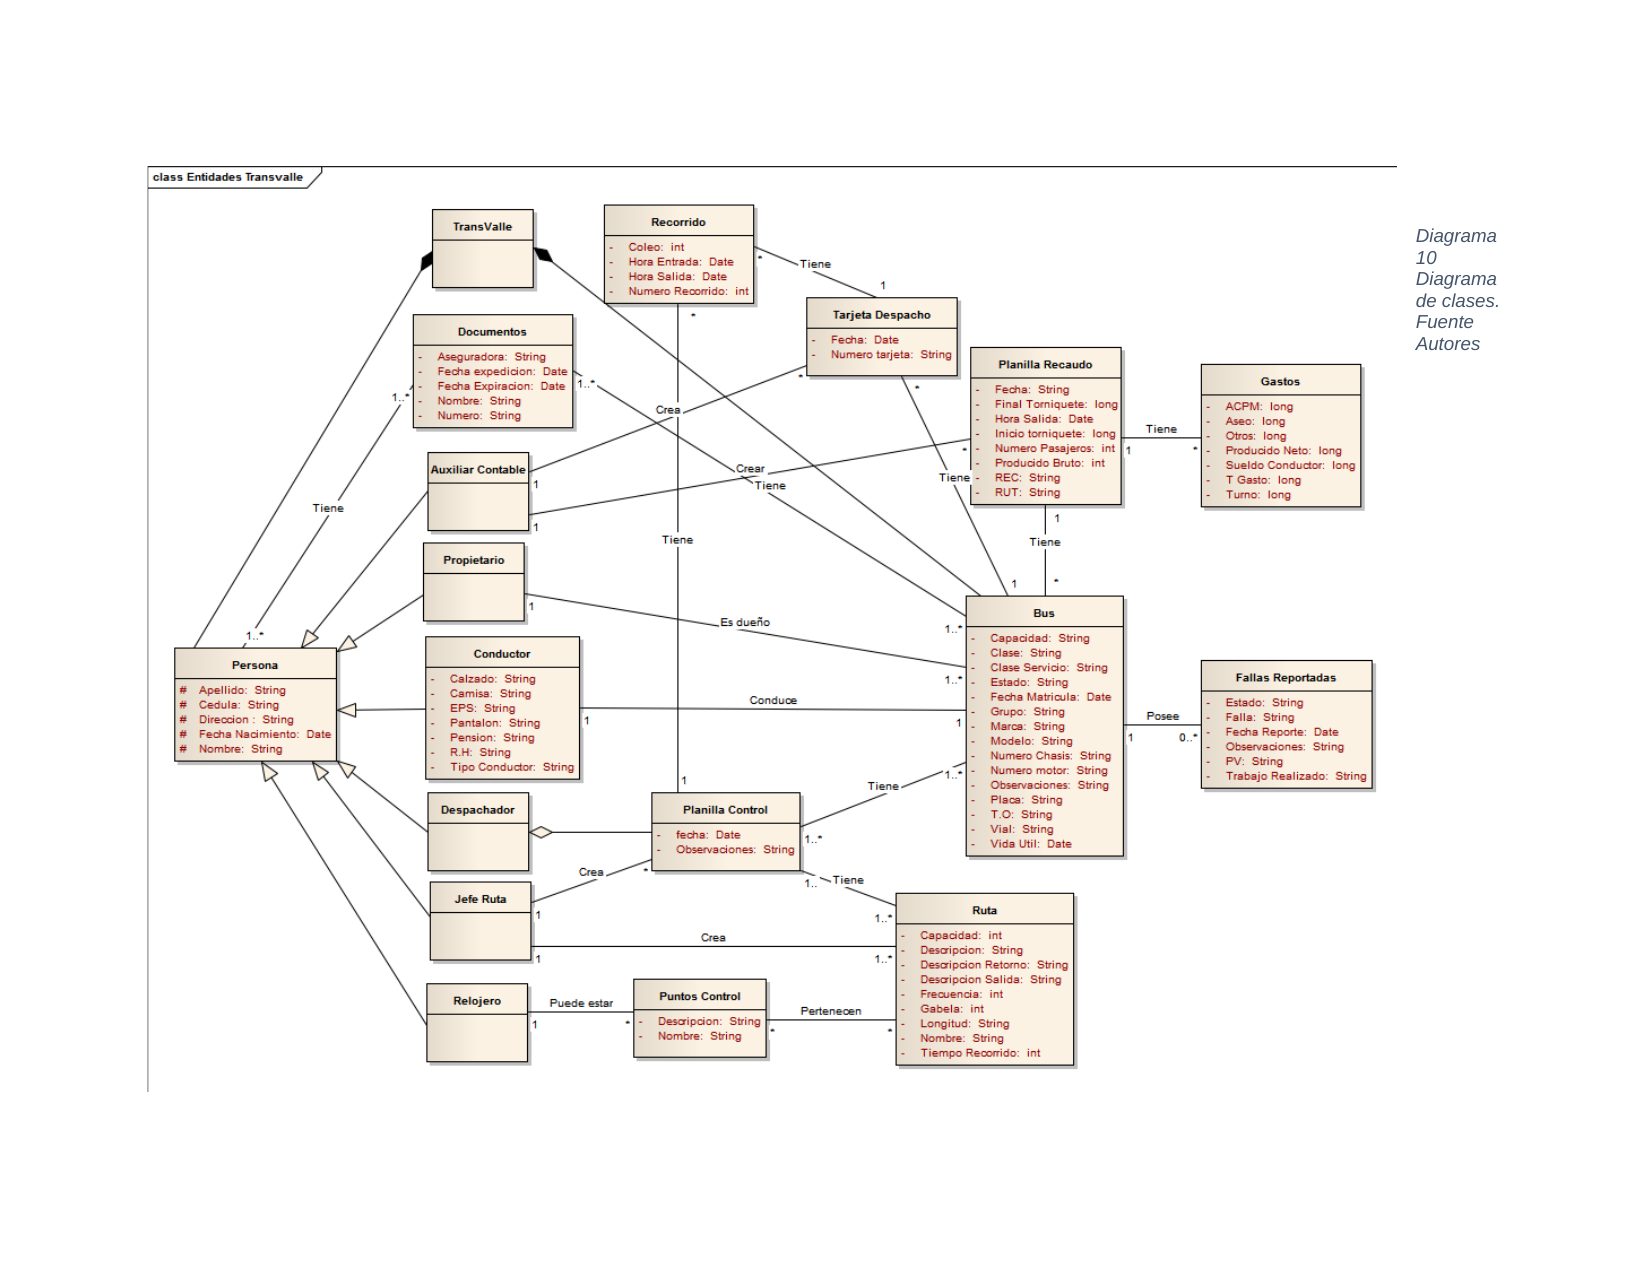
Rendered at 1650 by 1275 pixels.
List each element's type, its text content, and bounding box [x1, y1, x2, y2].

picture [146, 165, 1396, 1091]
